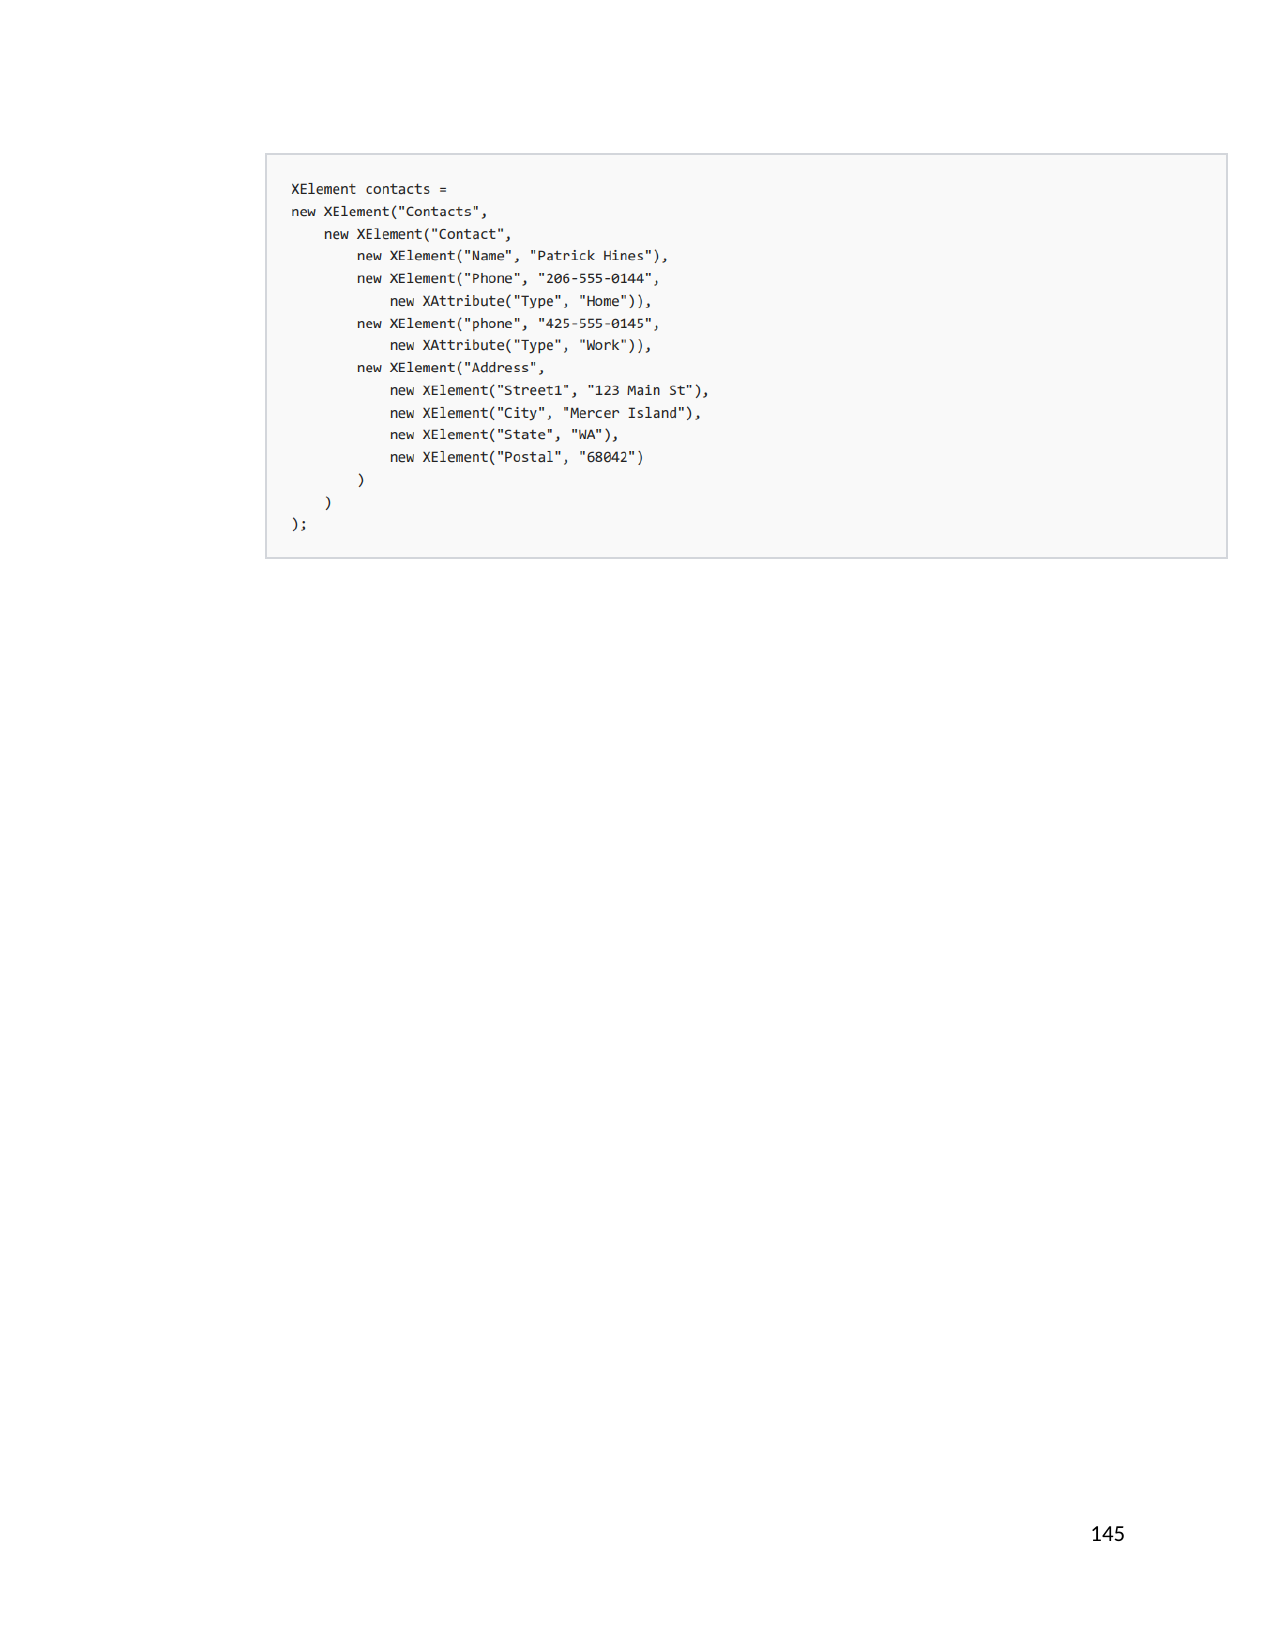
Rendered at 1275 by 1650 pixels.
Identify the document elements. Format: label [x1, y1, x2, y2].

picture [262, 150, 1232, 561]
